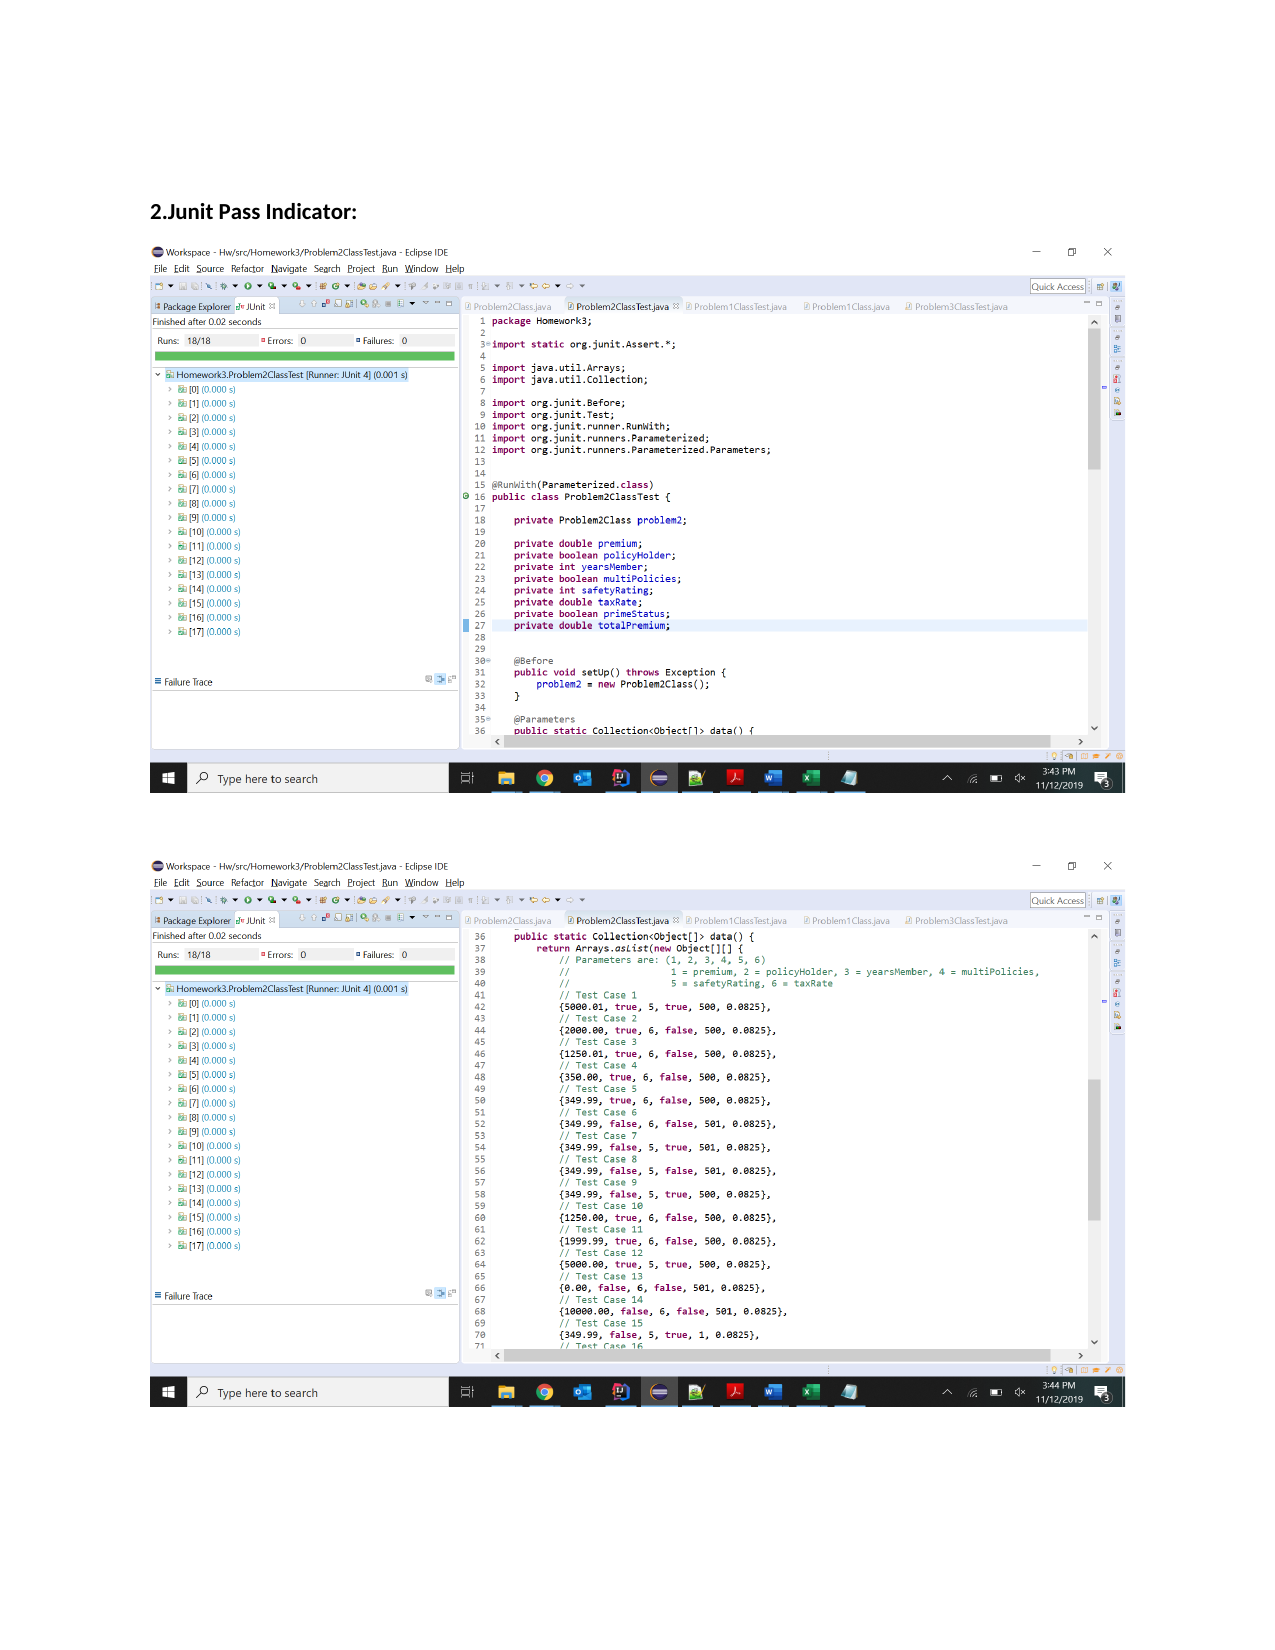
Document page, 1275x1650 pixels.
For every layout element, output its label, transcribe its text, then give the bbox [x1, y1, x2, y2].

picture [150, 857, 1125, 1407]
text 2.Junit Pass Indicator: [150, 197, 1125, 225]
picture [150, 243, 1125, 793]
